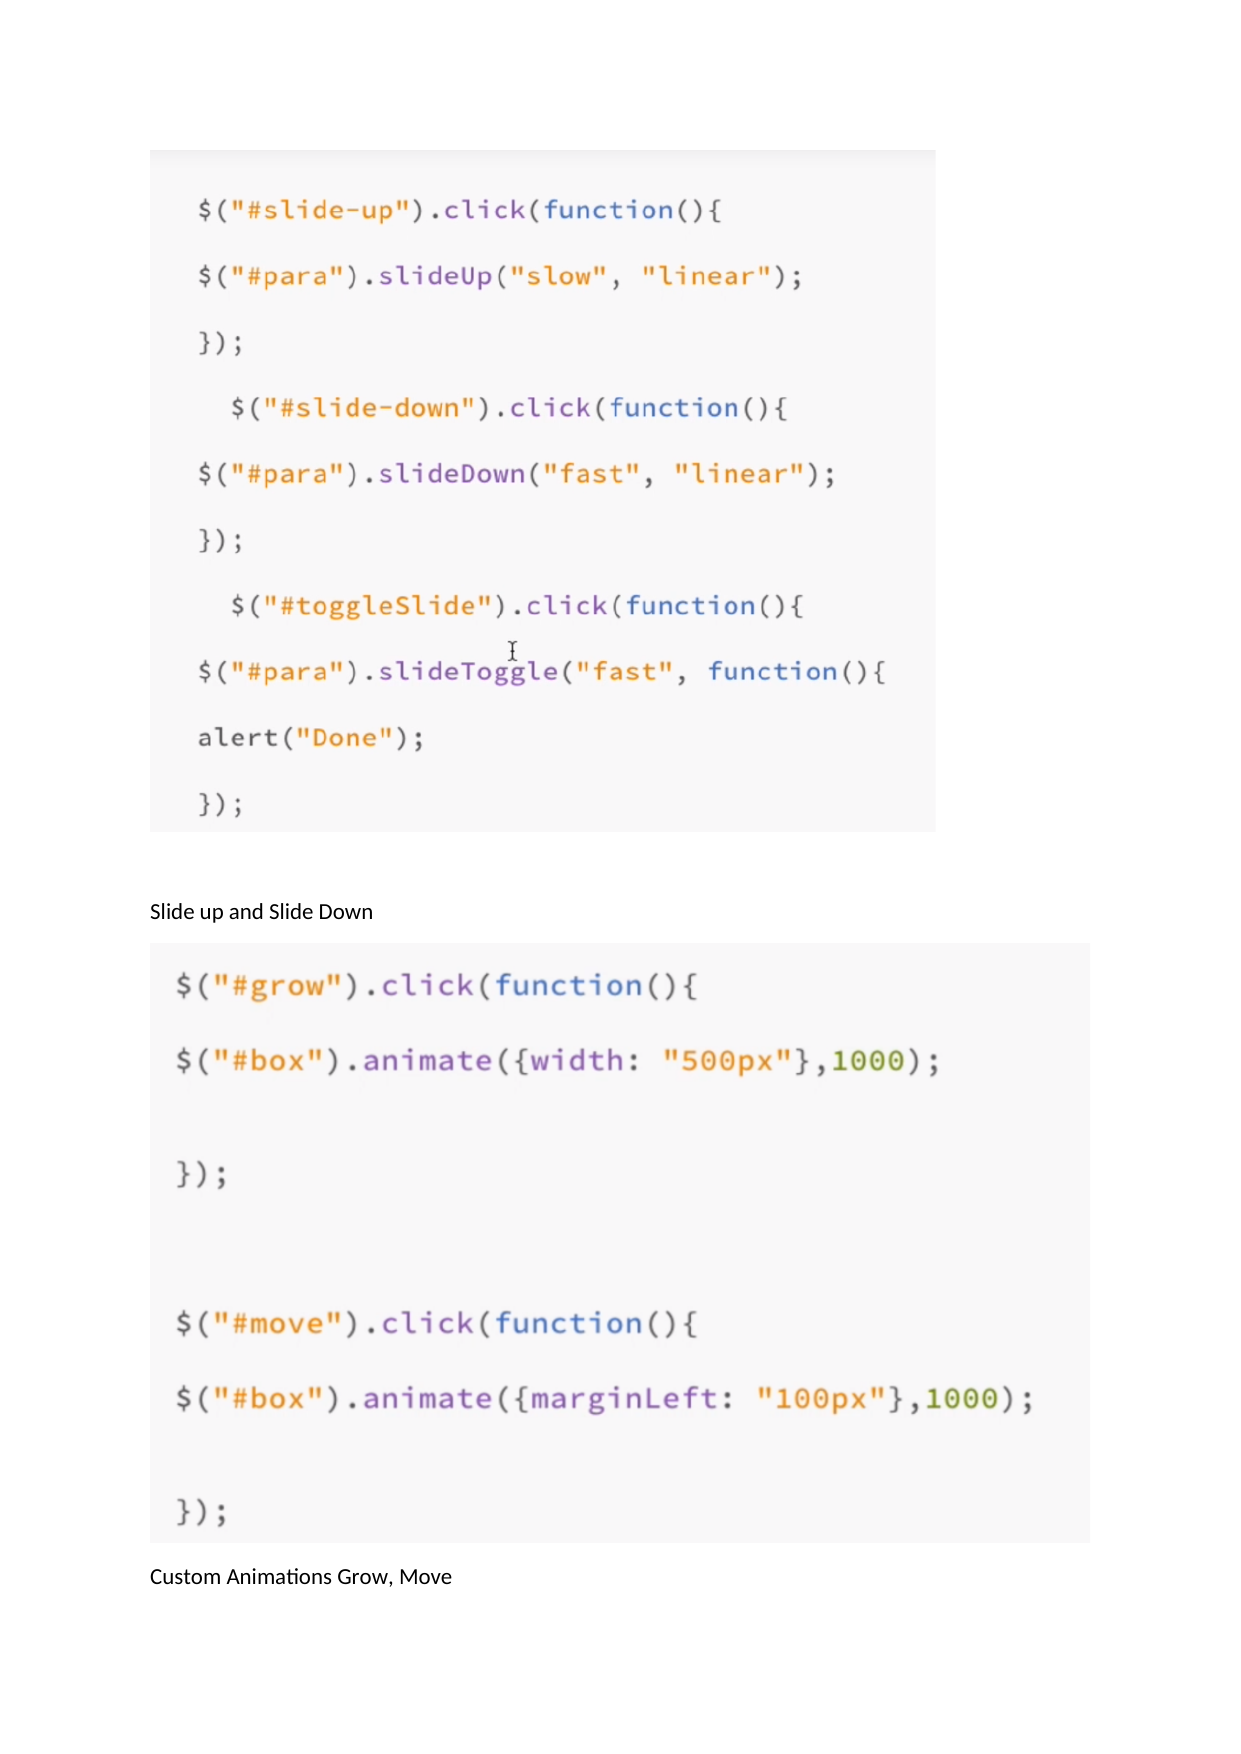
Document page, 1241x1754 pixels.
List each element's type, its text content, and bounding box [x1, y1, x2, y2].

text Slide up and Slide Down [150, 897, 1090, 925]
text Custom Animations Grow, Move [150, 1562, 1090, 1590]
picture [150, 943, 1091, 1543]
picture [150, 150, 936, 832]
